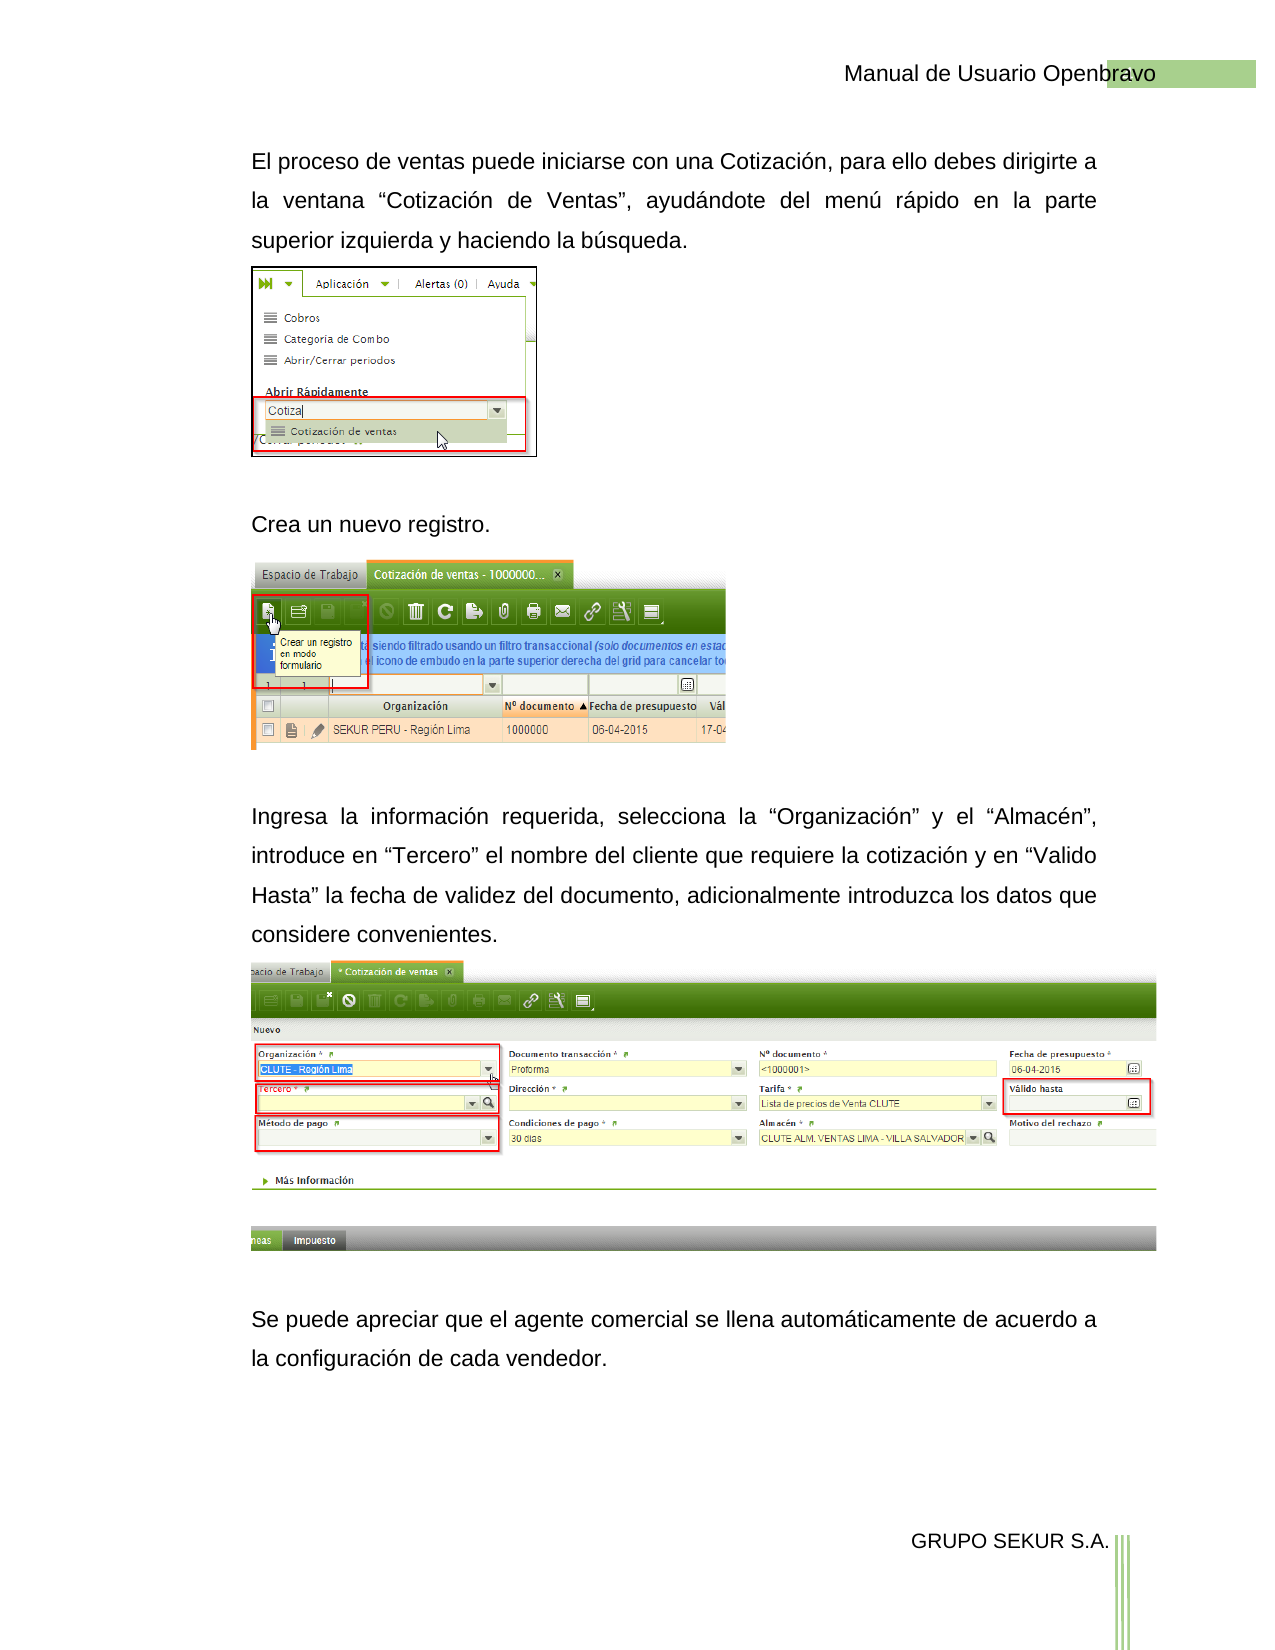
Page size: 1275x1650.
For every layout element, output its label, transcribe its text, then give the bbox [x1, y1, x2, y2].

text Se puede apreciar que el agente comercial se llena automáticamente de acuerdo a la configuración de cada vendedor. [251, 1306, 1098, 1372]
text Ingresa la información requerida, selecciona la “Organización” y el “Almacén”, introduce en “Tercero” el nombre del cliente que requiere la cotización y en “Valido Hasta” la fecha de validez del documento, adicionalmente introduzca los datos que considere convenientes. [251, 803, 1098, 947]
text El proceso de ventas puede iniciarse con una Cotización, para ello debes dirigirte a la ventana “Cotización de Ventas”, ayudándote del menú rápido en la parte superior izquierda y haciendo la búsqueda. [251, 148, 1098, 253]
picture [251, 960, 1157, 1251]
picture [253, 268, 536, 456]
text Crea un nuevo registro. [251, 511, 1098, 537]
picture [251, 550, 726, 750]
